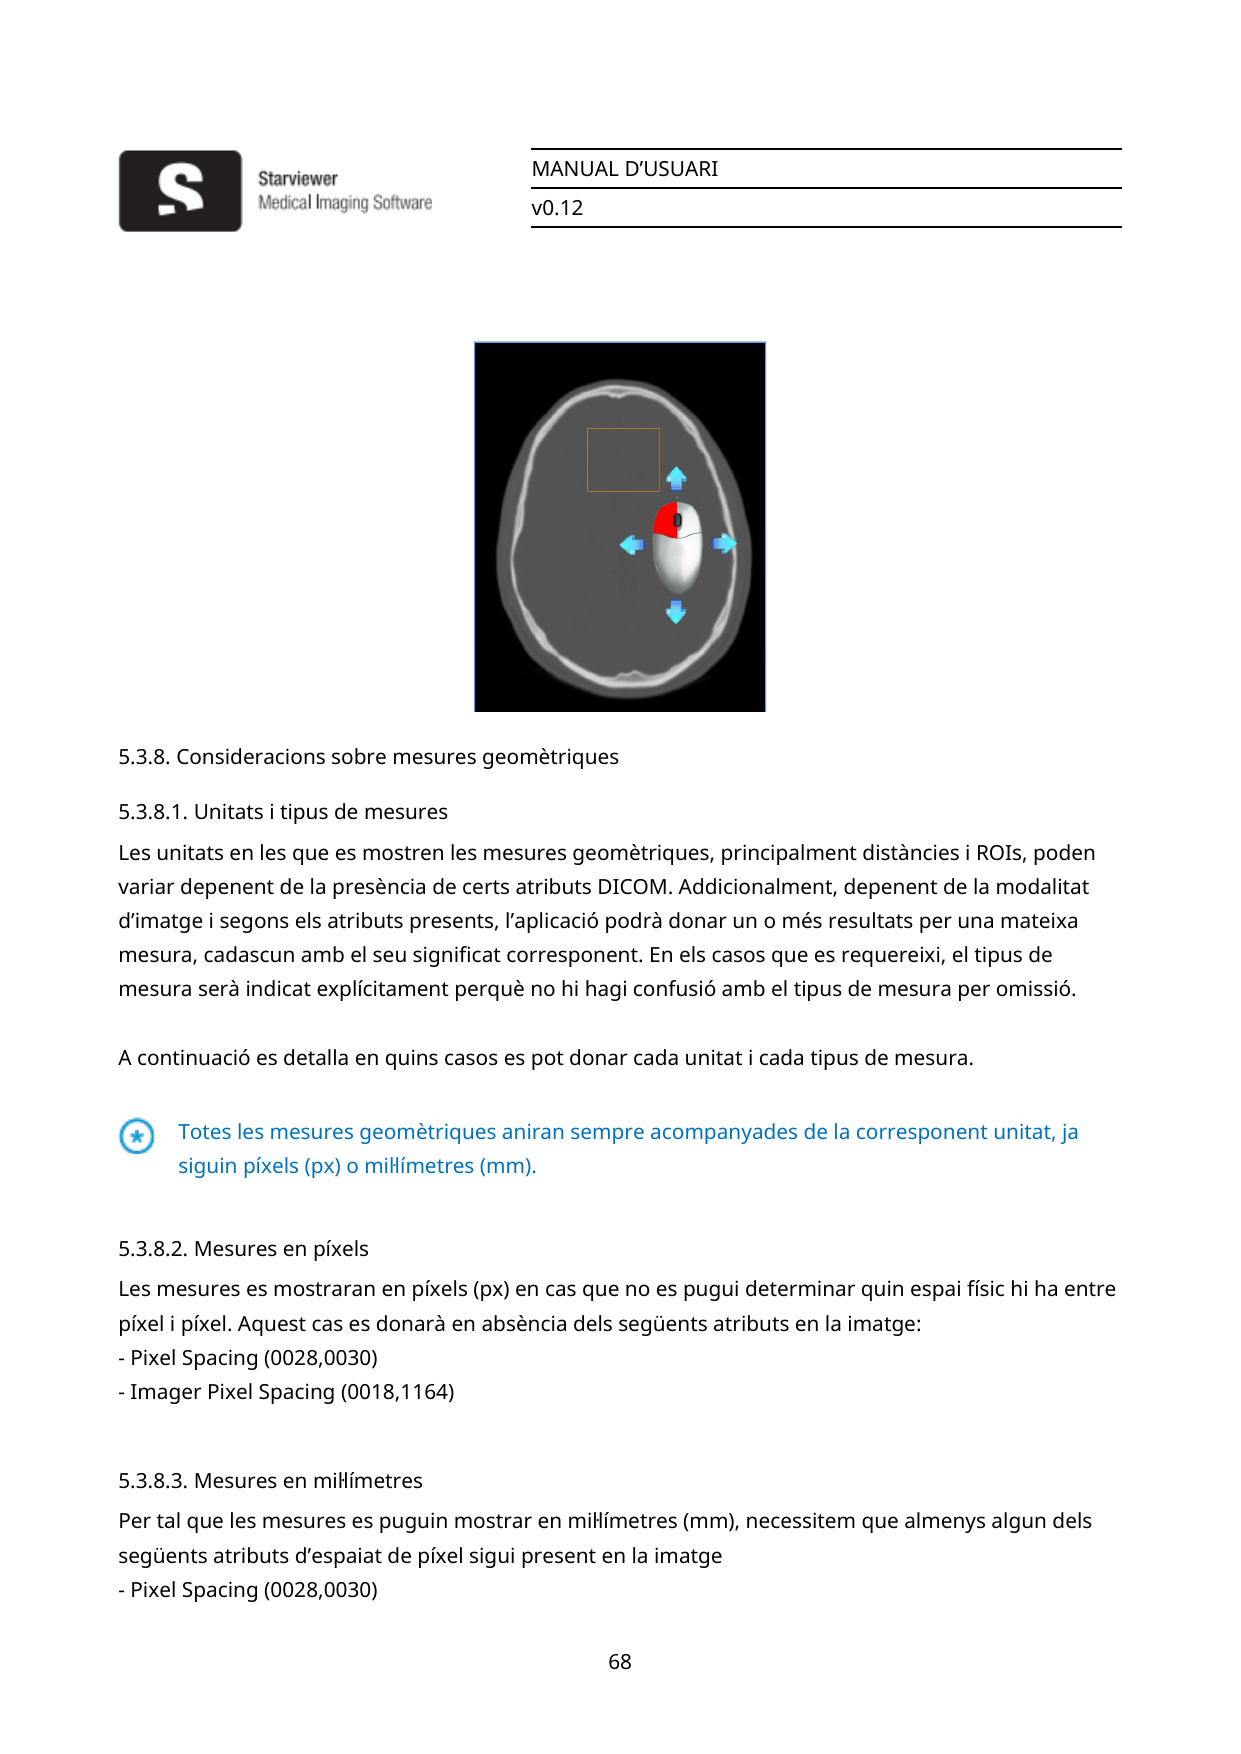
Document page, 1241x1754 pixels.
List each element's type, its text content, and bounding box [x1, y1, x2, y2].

subtitle Unitats i tipus de mesures [118, 797, 1122, 826]
text A continuació es detalla en quins casos es pot donar cada unitat i cada tipus de mesura. [118, 1043, 1122, 1071]
text Per tal que les mesures es puguin mostrar en mil·límetres (mm), necessitem que almenys algun dels següents atributs d’espaiat de píxel sigui present en la imatge [118, 1507, 1122, 1569]
table_header Totes les mesures geomètriques aniran sempre acompanyades de la corresponent unitat, ja siguin píxels (px) o mil·límetres (mm). [178, 1111, 1133, 1184]
subtitle Mesures en píxels [118, 1234, 1122, 1262]
subtitle Mesures en mil·límetres [118, 1466, 1122, 1494]
text Les unitats en les que es mostren les mesures geomètriques, principalment distàncies i ROIs, poden variar depenent de la presència de certs atributs DICOM. Addicionalment, depenent de la modalitat d’imatge i segons els atributs presents, l’aplicació podrà donar un o més resultats per una mateixa mesura, cadascun amb el seu significat corresponent. En els casos que es requereixi, el tipus de mesura serà indicat explícitament perquè no hi hagi confusió amb el tipus de mesura per omissió. [118, 838, 1122, 1003]
subtitle Consideracions sobre mesures geomètriques [118, 742, 1122, 771]
table_header [118, 1111, 178, 1184]
text - Pixel Spacing (0028,0030) [118, 1343, 1122, 1371]
picture [473, 341, 767, 712]
text Les mesures es mostraran en píxels (px) en cas que no es pugui determinar quin espai físic hi ha entre píxel i píxel. Aquest cas es donarà en absència dels següents atributs en la imatge: [118, 1274, 1122, 1337]
text - Imager Pixel Spacing (0018,1164) [118, 1377, 1122, 1405]
text - Pixel Spacing (0028,0030) [118, 1575, 1122, 1603]
